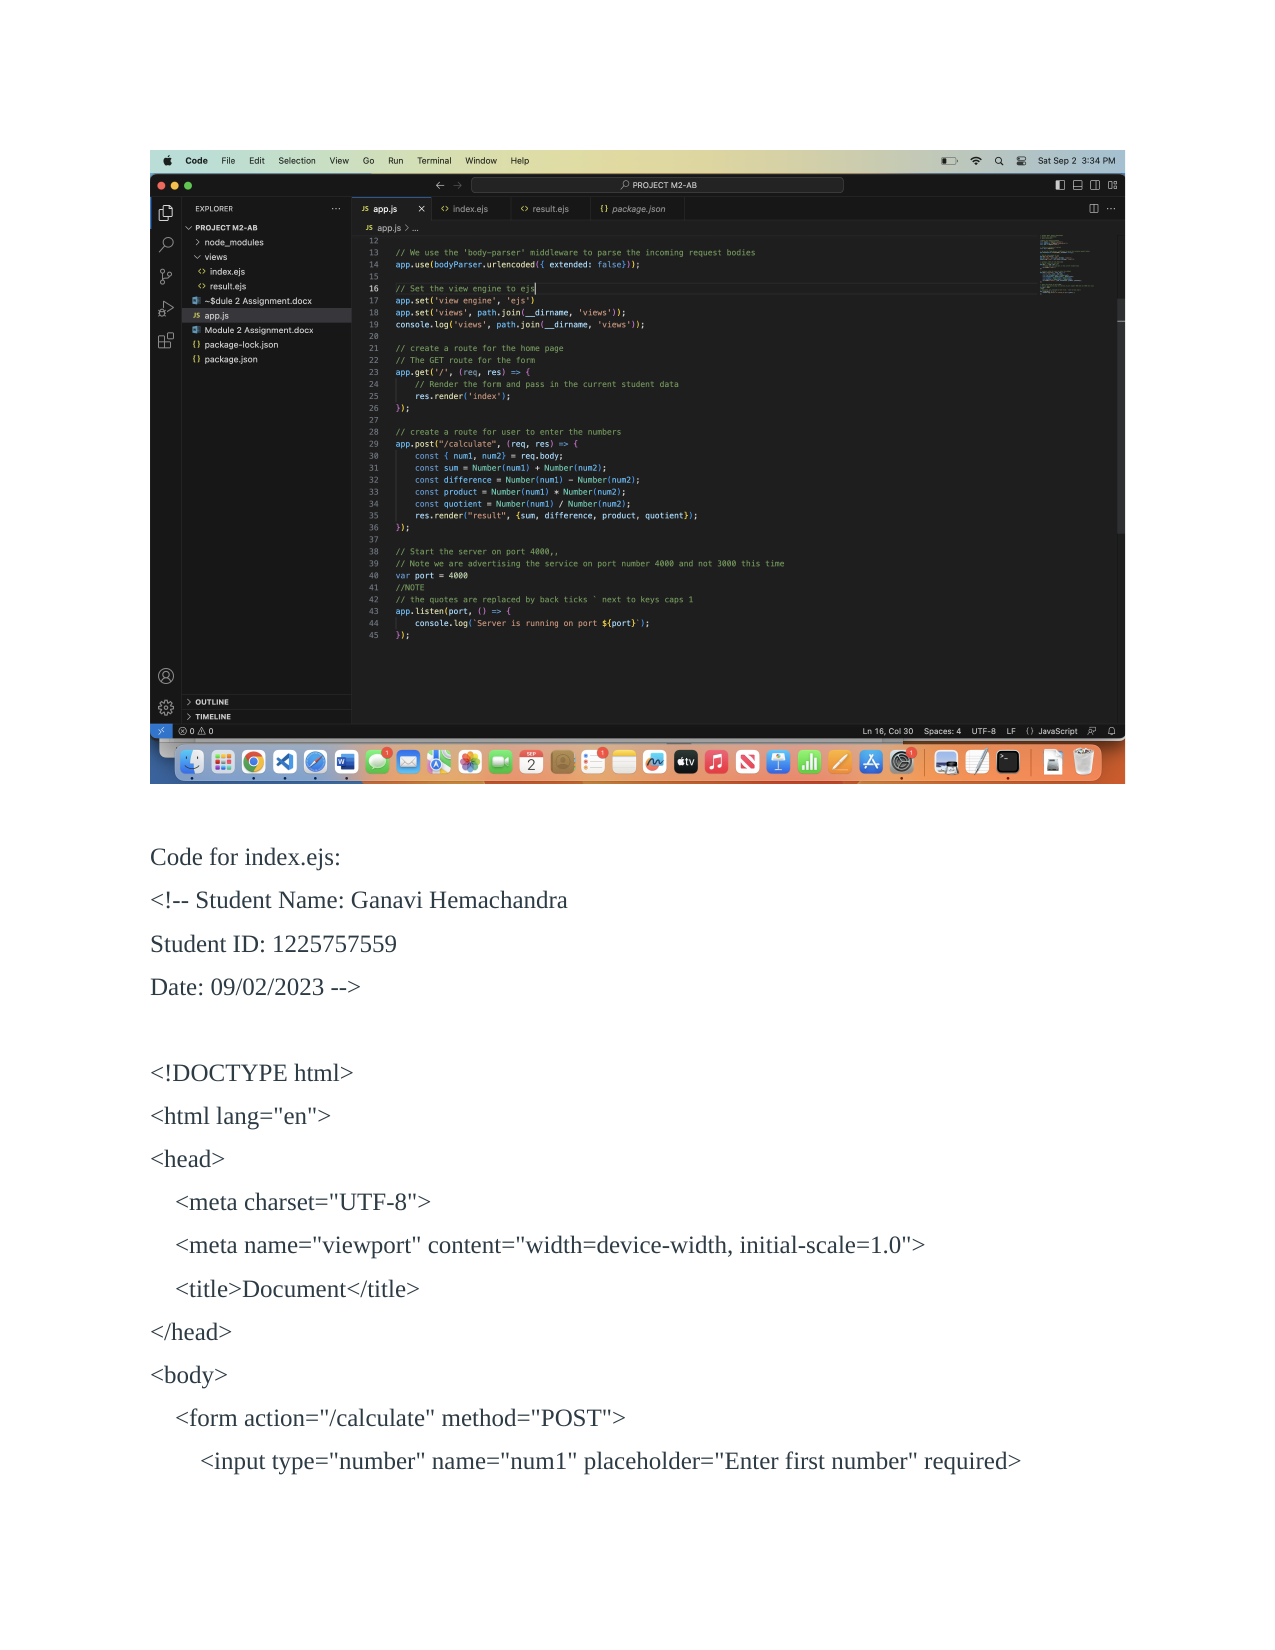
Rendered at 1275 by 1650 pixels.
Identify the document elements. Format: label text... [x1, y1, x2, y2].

picture [150, 150, 1125, 784]
text </head> [150, 1317, 1125, 1346]
text <body> [150, 1360, 1125, 1389]
text Date: 09/02/2023 --> [150, 972, 1125, 1001]
text Student ID: 1225757559 [150, 929, 1125, 957]
text Code for index.ejs: [150, 842, 1125, 871]
text <!-- Student Name: Ganavi Hemachandra [150, 886, 1125, 914]
text <meta name="viewport" content="width=device-width, initial-scale=1.0"> [150, 1231, 1125, 1259]
text <title>Document</title> [150, 1274, 1125, 1302]
text <input type="number" name="num1" placeholder="Enter first number" required> [150, 1446, 1125, 1475]
text <form action="/calculate" method="POST"> [150, 1403, 1125, 1432]
text <!DOCTYPE html> [150, 1058, 1125, 1087]
text <head> [150, 1144, 1125, 1173]
text <html lang="en"> [150, 1101, 1125, 1130]
text <meta charset="UTF-8"> [150, 1187, 1125, 1216]
